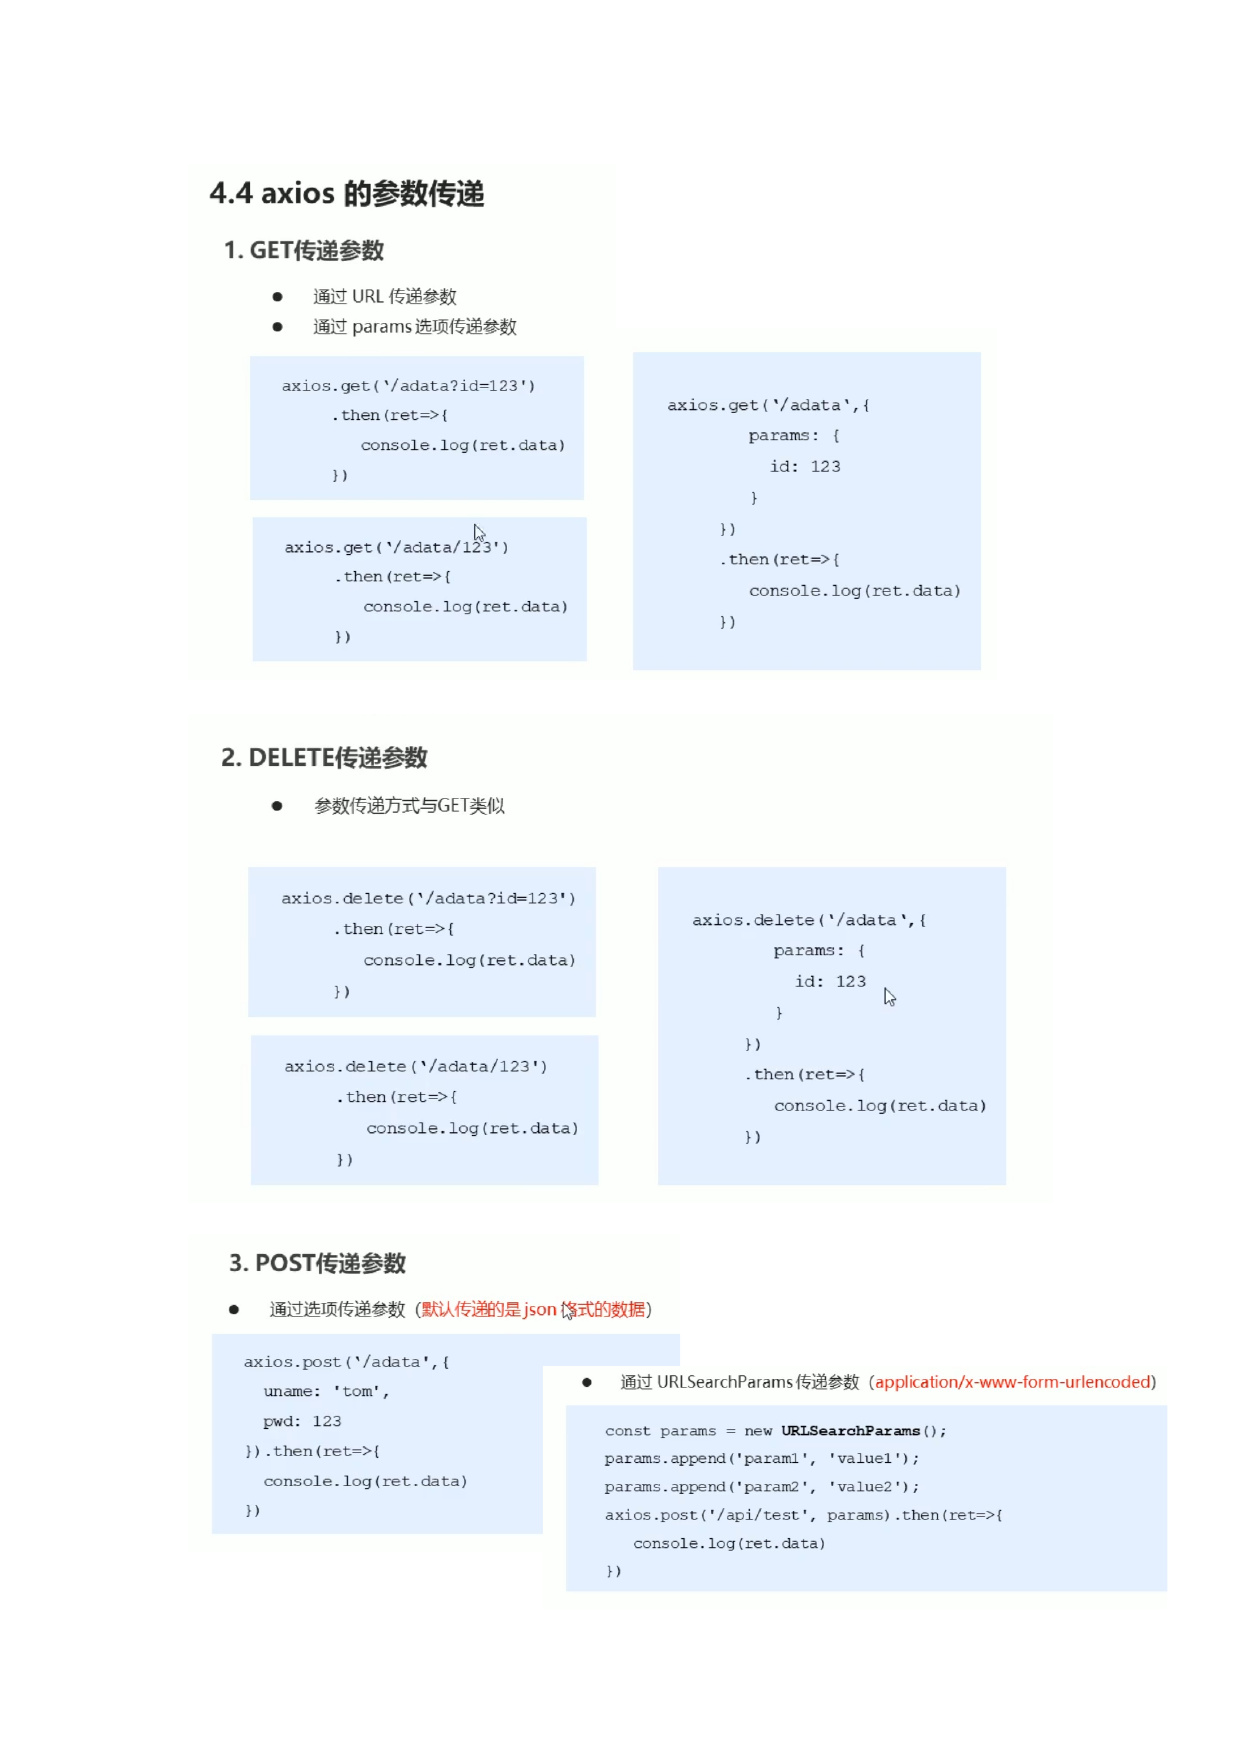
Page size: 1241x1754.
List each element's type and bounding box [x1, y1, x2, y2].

picture [187, 714, 1053, 1203]
picture [187, 164, 997, 680]
picture [187, 1234, 1168, 1609]
